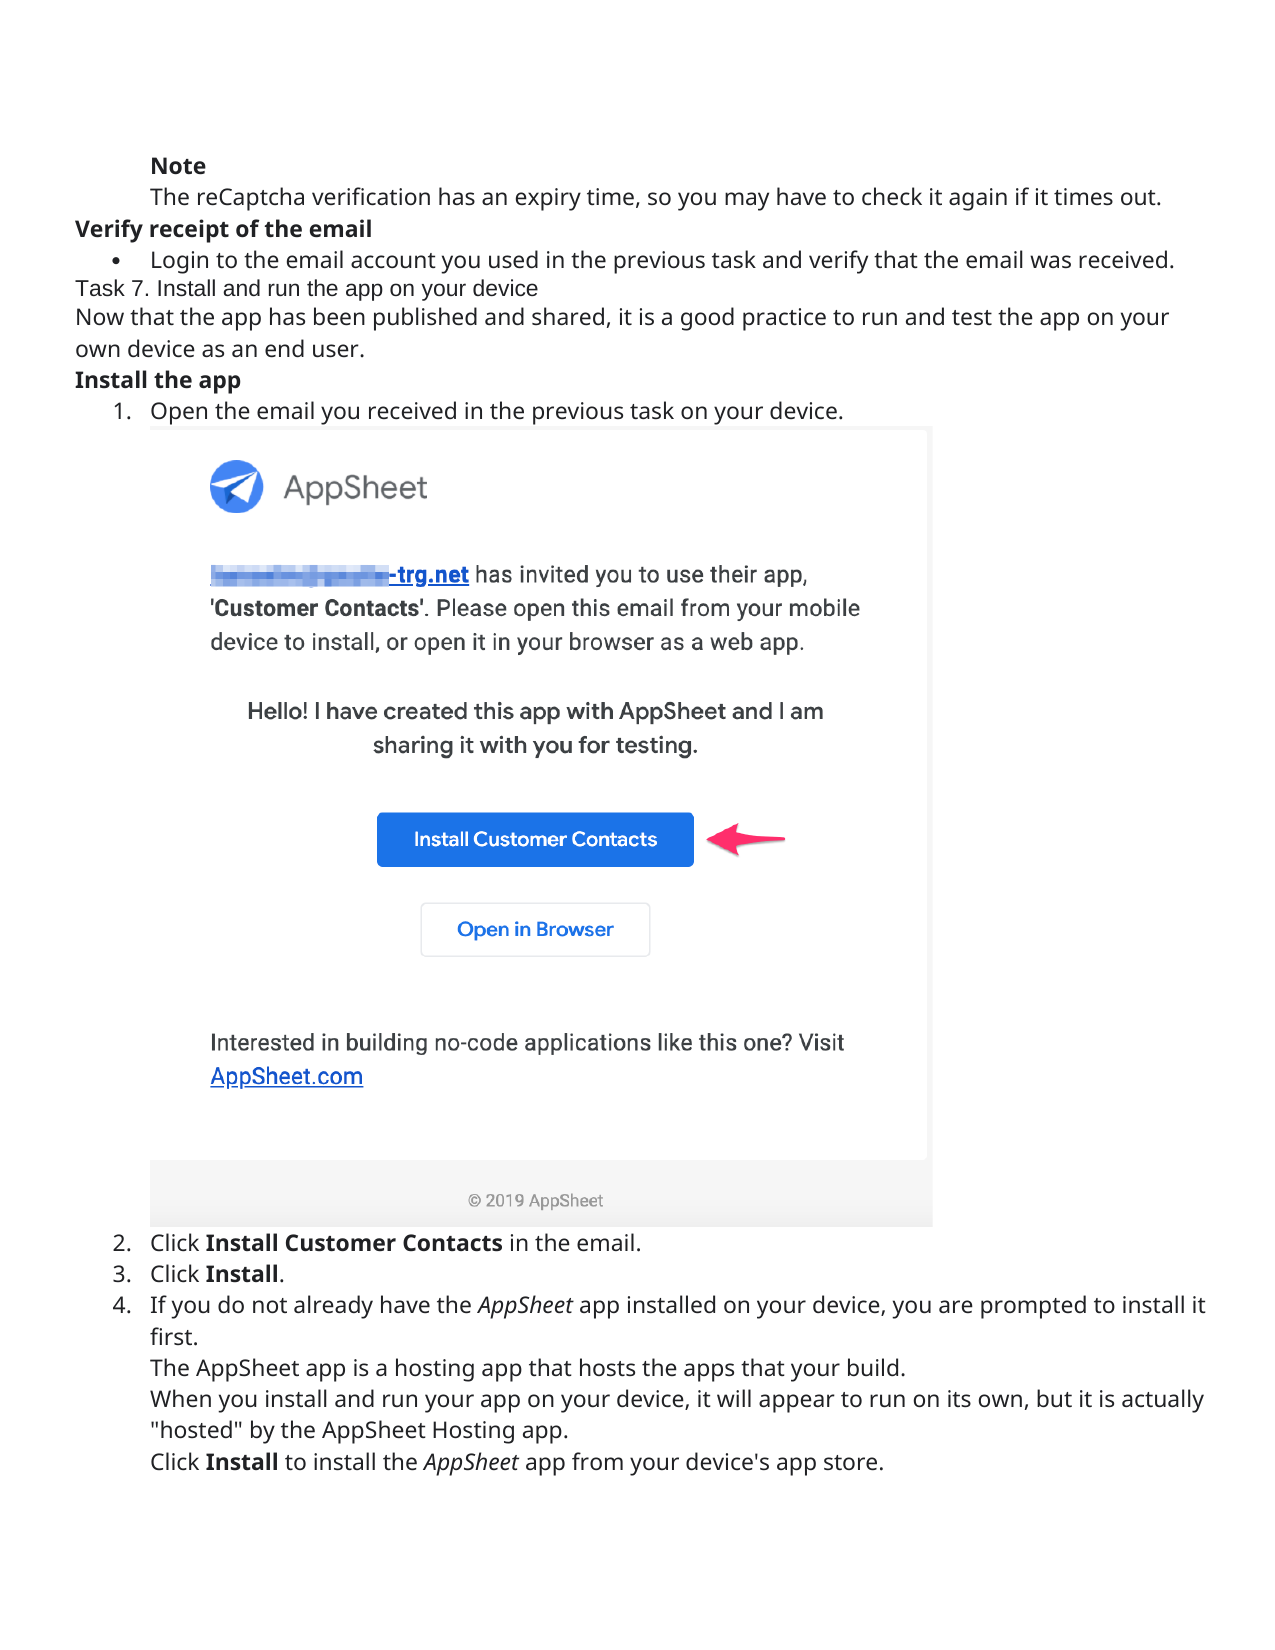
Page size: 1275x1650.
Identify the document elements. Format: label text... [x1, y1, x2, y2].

subtitle Install the app [75, 364, 1209, 395]
text The AppSheet app is a hosting app that hosts the apps that your build. [150, 1352, 1209, 1383]
text When you install and run your app on your device, it will appear to run on its own, but it is actually "hosted" by the AppSheet Hosting app. [150, 1383, 1209, 1446]
text The reCaptcha verification has an expiry time, so you may have to check it again if it times out. [150, 181, 1209, 212]
picture [150, 426, 933, 1227]
list Click Install. [112, 1258, 1209, 1289]
list Click Install Customer Contacts in the email. [112, 1227, 1209, 1258]
subtitle Verify receipt of the email [75, 212, 1209, 244]
text Click Install to install the AppSheet app from your device's app store. [150, 1446, 1209, 1477]
text Note [150, 150, 1209, 181]
text Now that the app has been published and shared, it is a good practice to run and test the app on your own device as an end user. [75, 301, 1209, 364]
subtitle Task 7. Install and run the app on your device [75, 275, 1209, 301]
list Login to the email account you used in the previous task and verify that the email was received. [112, 244, 1209, 275]
list If you do not already have the AppSheet app installed on your device, you are prompted to install it first. [112, 1289, 1209, 1352]
list Open the email you received in the previous task on your device. [112, 395, 1209, 426]
